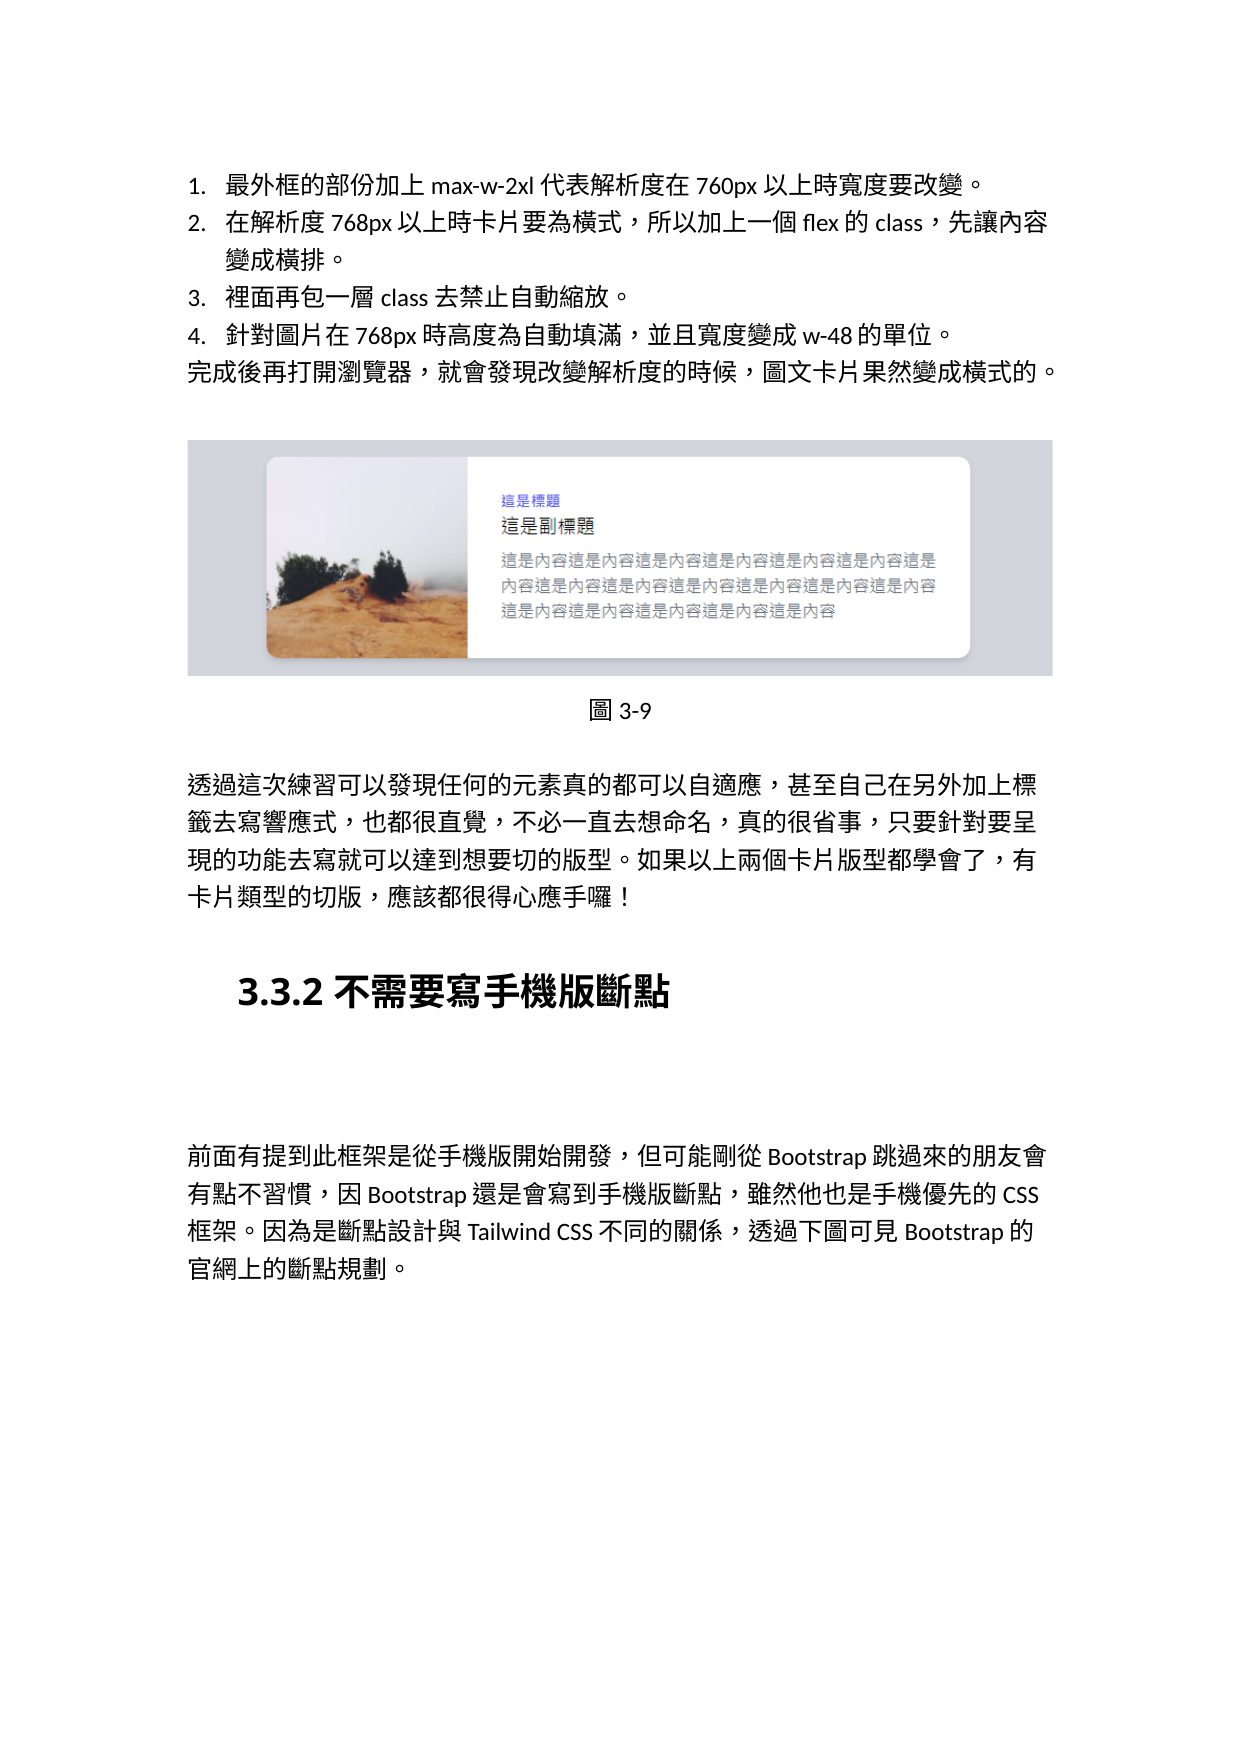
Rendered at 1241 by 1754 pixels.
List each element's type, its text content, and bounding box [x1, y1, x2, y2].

list 針對圖片在768px 時高度為自動填滿，並且寬度變成w-48的單位。 [187, 314, 1053, 352]
text 前面有提到此框架是從手機版開始開發，但可能剛從Bootstrap 跳過來的朋友會有點不習慣，因Bootstrap 還是會寫到手機版斷點，雖然他也是手機優先的CSS框架。因為是斷點設計與Tailwind CSS 不同的關係，透過下圖可見 Bootstrap 的官網上的斷點規劃。 [187, 1136, 1053, 1286]
list 最外框的部份加上 max-w-2xl 代表解析度在 760px 以上時寬度要改變。 [187, 164, 1053, 202]
text 完成後再打開瀏覽器，就會發現改變解析度的時候，圖文卡片果然變成橫式的。 [187, 352, 1053, 389]
list 在解析度 768px以上時卡片要為橫式，所以加上一個 flex 的 class，先讓內容變成橫排。 [187, 202, 1053, 277]
list 裡面再包一層 class 去禁止自動縮放。 [187, 277, 1053, 314]
text 透過這次練習可以發現任何的元素真的都可以自適應，甚至自己在另外加上標籤去寫響應式，也都很直覺，不必一直去想命名，真的很省事，只要針對要呈現的功能去寫就可以達到想要切的版型。如果以上兩個卡片版型都學會了，有卡片類型的切版，應該都很得心應手囉！ [187, 764, 1053, 914]
text 圖3-9 [187, 689, 1053, 727]
picture [187, 440, 1053, 676]
subtitle 3.3.2 不需要寫手機版斷點 [237, 952, 1053, 1027]
